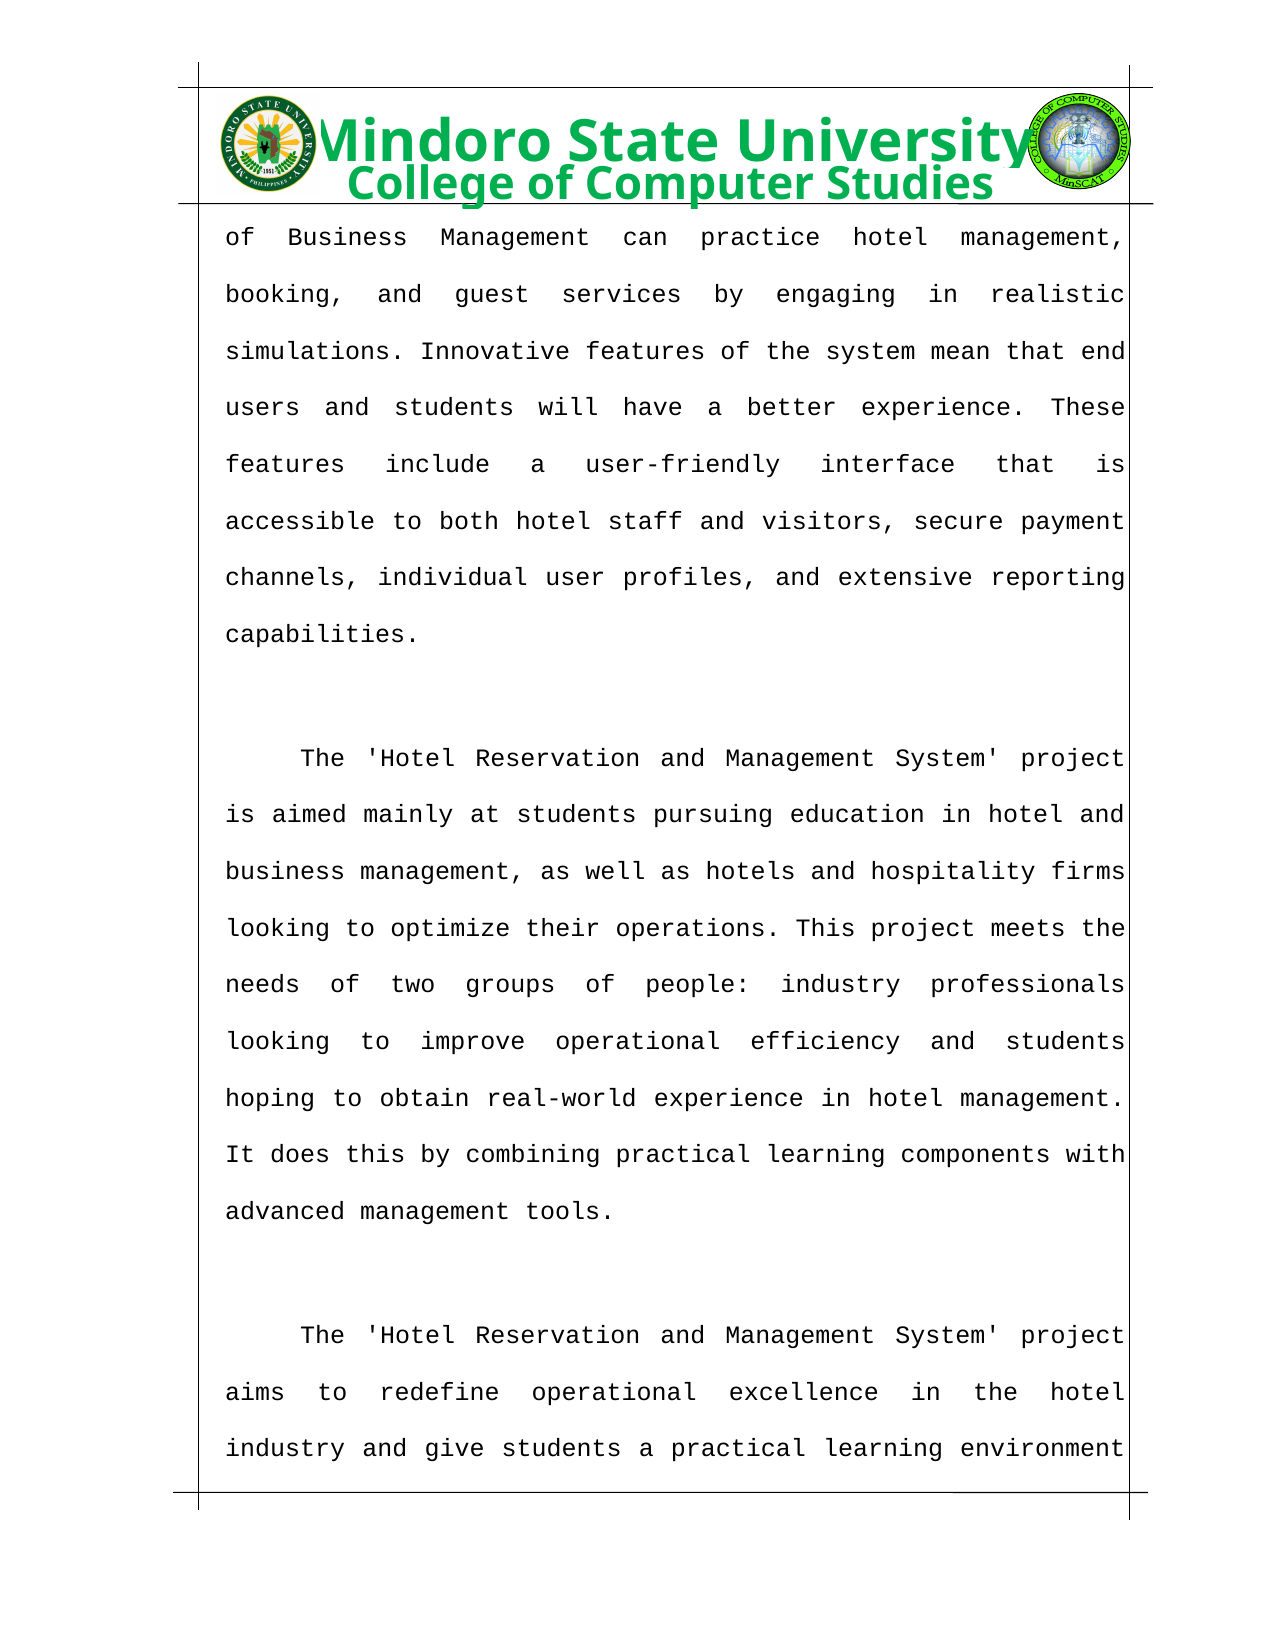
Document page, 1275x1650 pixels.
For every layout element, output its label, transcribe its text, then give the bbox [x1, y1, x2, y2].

picture [216, 91, 321, 196]
picture [1020, 87, 1136, 196]
text The 'Hotel Reservation and Management System' project is aimed mainly at students pursuing education in hotel and business management, as well as hotels and hospitality firms looking to optimize their operations. This project meets the needs of two groups of people: industry professionals looking to improve operational efficiency and students hoping to obtain real-world experience in hotel management. It does this by combining practical learning components with advanced management tools. [225, 745, 1126, 1227]
